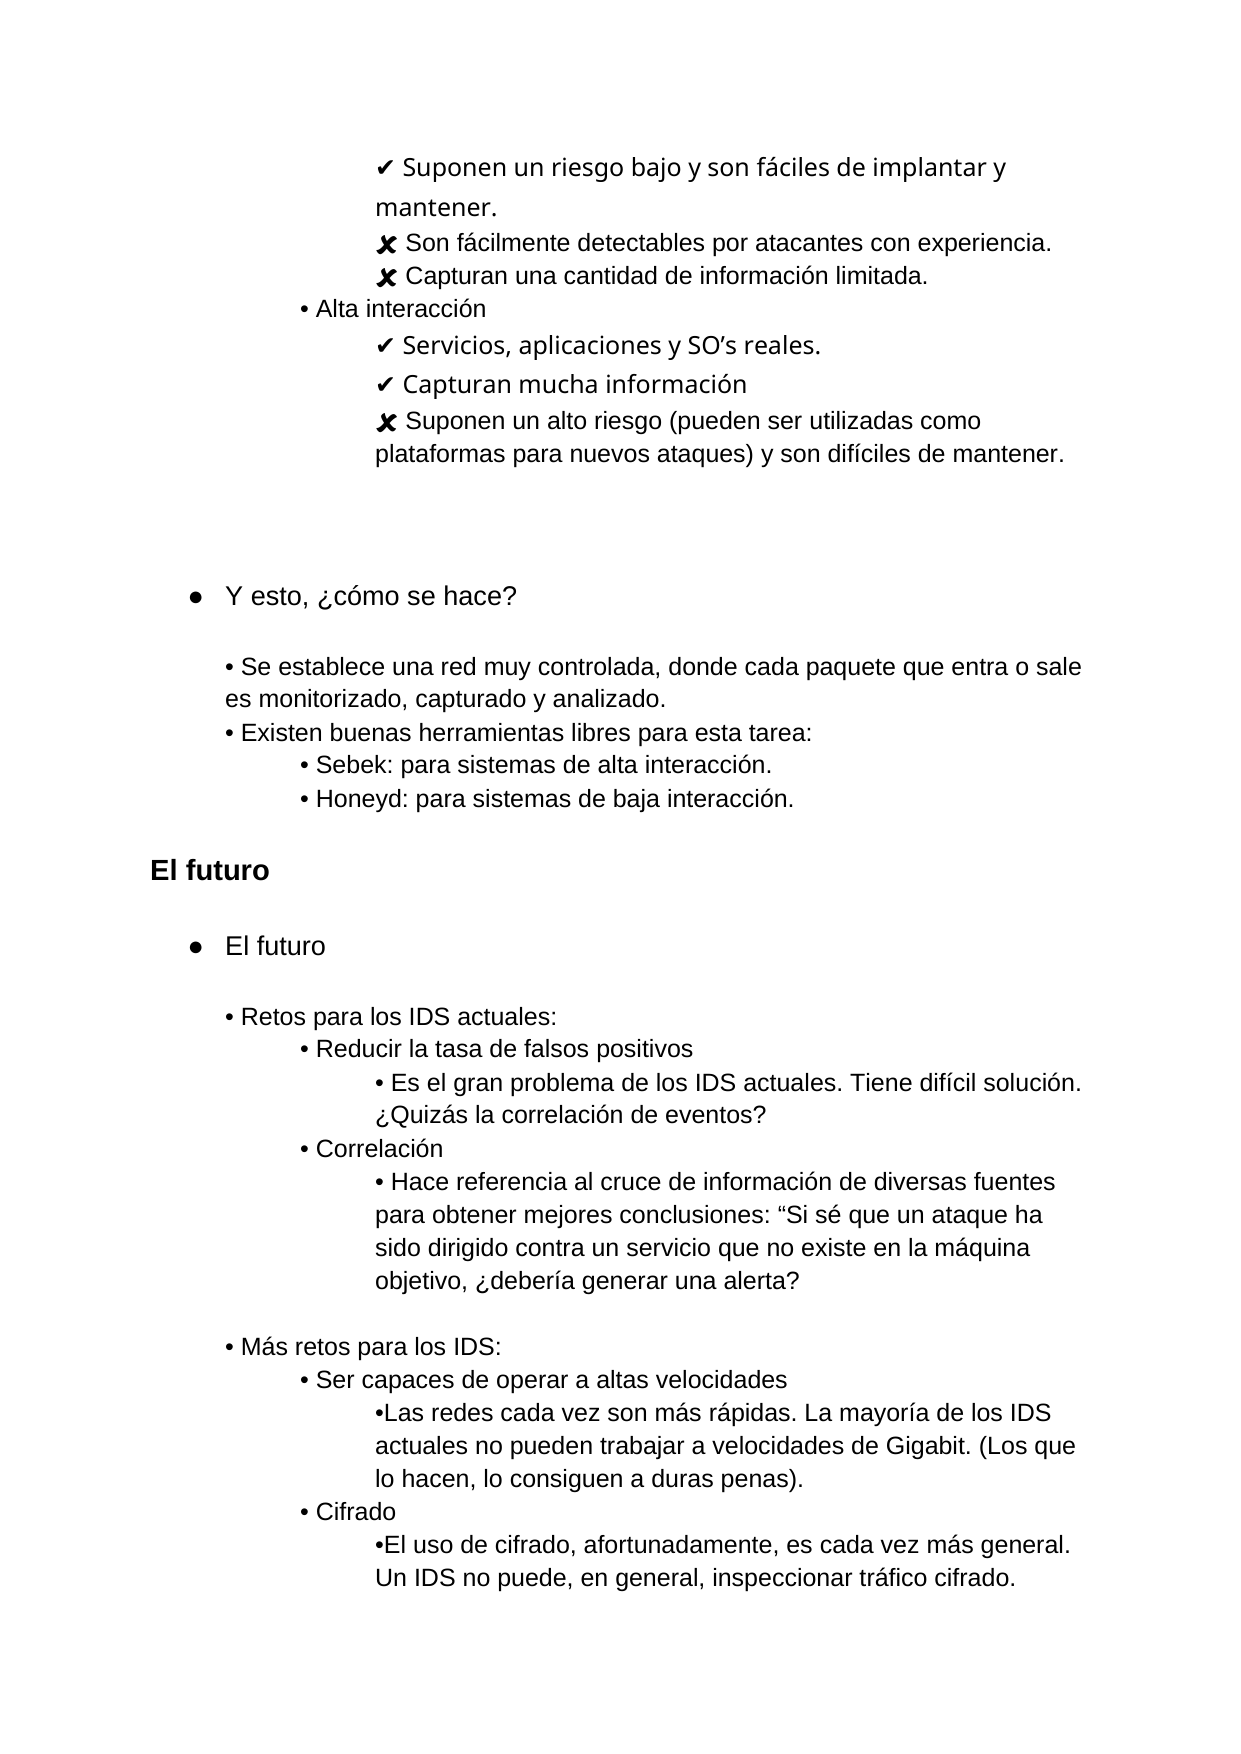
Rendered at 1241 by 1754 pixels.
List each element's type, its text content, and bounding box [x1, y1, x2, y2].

text • Ser capaces de operar a altas velocidades [300, 1365, 1090, 1393]
text 🗶 Capturan una cantidad de información limitada. [375, 261, 1090, 290]
text • Hace referencia al cruce de información de diversas fuentes para obtener mejores conclusiones: “Si sé que un ataque ha sido dirigido contra un servicio que no existe en la máquina objetivo, ¿debería generar una alerta? [375, 1167, 1090, 1294]
text • Correlación [300, 1133, 1090, 1162]
text • Retos para los IDS actuales: [225, 1001, 1090, 1030]
text • Sebek: para sistemas de alta interacción. [300, 751, 1090, 779]
text • Existen buenas herramientas libres para esta tarea: [225, 717, 1090, 746]
text ✔ Capturan mucha información [375, 367, 1090, 401]
text ✔ Suponen un riesgo bajo y son fáciles de implantar y mantener. [375, 150, 1090, 223]
text 🗶 Son fácilmente detectables por atacantes con experiencia. [375, 228, 1090, 257]
text ✔ Servicios, aplicaciones y SO’s reales. [375, 327, 1090, 361]
text • Reducir la tasa de falsos positivos [300, 1034, 1090, 1063]
list El futuro [187, 929, 1090, 961]
text • Más retos para los IDS: [225, 1332, 1090, 1360]
text •El uso de cifrado, afortunadamente, es cada vez más general. Un IDS no puede, en general, inspeccionar tráfico cifrado. [375, 1530, 1090, 1592]
list Y esto, ¿cómo se hace? [187, 579, 1090, 611]
text • Honeyd: para sistemas de baja interacción. [300, 783, 1090, 812]
text • Alta interacción [300, 294, 1090, 323]
text • Se establece una red muy controlada, donde cada paquete que entra o sale es monitorizado, capturado y analizado. [225, 651, 1090, 713]
text •Las redes cada vez son más rápidas. La mayoría de los IDS actuales no pueden trabajar a velocidades de Gigabit. (Los que lo hacen, lo consiguen a duras penas). [375, 1398, 1090, 1492]
text • Cifrado [300, 1497, 1090, 1526]
text • Es el gran problema de los IDS actuales. Tiene difícil solución. ¿Quizás la correlación de eventos? [375, 1067, 1090, 1129]
text 🗶 Suponen un alto riesgo (pueden ser utilizadas como plataformas para nuevos ataques) y son difíciles de mantener. [375, 406, 1090, 467]
text El futuro [150, 852, 1090, 886]
